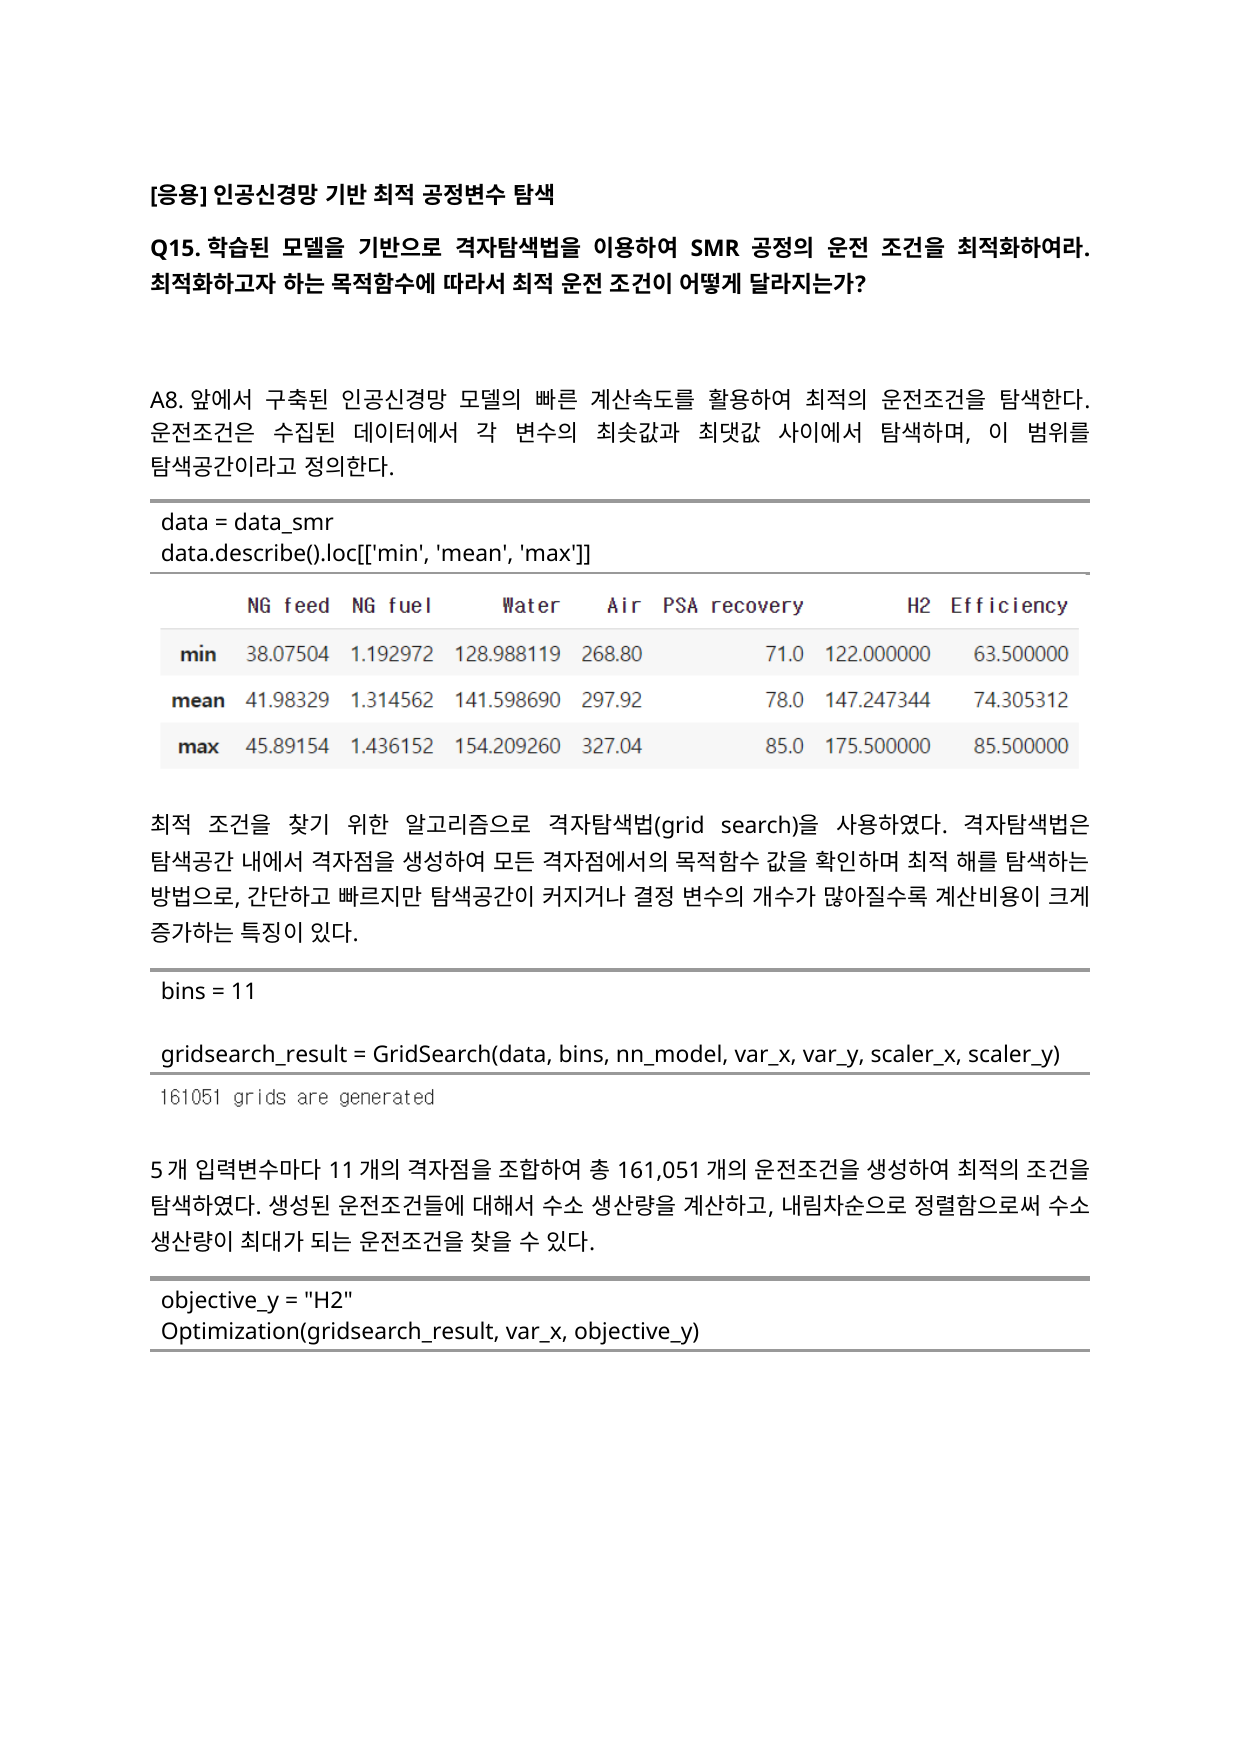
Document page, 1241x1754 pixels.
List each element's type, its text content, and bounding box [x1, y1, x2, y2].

text 5개 입력변수마다 11개의 격자점을 조합하여 총 161,051개의 운전조건을 생성하여 최적의 조건을 탐색하였다. 생성된 운전조건들에 대해서 수소 생산량을 계산하고, 내림차순으로 정렬함으로써 수소 생산량이 최대가 되는 운전조건을 찾을 수 있다. [150, 1152, 1090, 1257]
list 앞에서 구축된 인공신경망 모델의 빠른 계산속도를 활용하여 최적의 운전조건을 탐색한다. 운전조건은 수집된 데이터에서 각 변수의 최솟값과 최댓값 사이에서 탐색하며, 이 범위를 탐색공간이라고 정의한다. [150, 382, 1090, 482]
picture [150, 574, 1086, 777]
table_header bins = 11 gridsearch_result = GridSearch(data, bins, nn_model, var_x, var_y, scaler_x, scaler_y) [150, 972, 1090, 1072]
subtitle [응용] 인공신경망 기반 최적 공정변수 탐색 [150, 177, 1090, 211]
table_header data = data_smr data.describe().loc[['min', 'mean', 'max']] [150, 503, 1090, 572]
text 최적 조건을 찾기 위한 알고리즘으로 격자탐색법(grid search)을 사용하였다. 격자탐색법은 탐색공간 내에서 격자점을 생성하여 모든 격자점에서의 목적함수 값을 확인하며 최적 해를 탐색하는 방법으로, 간단하고 빠르지만 탐색공간이 커지거나 결정 변수의 개수가 많아질수록 계산비용이 크게 증가하는 특징이 있다. [150, 807, 1090, 948]
table_header objective_y = "H2" Optimization(gridsearch_result, var_x, objective_y) [150, 1281, 1090, 1349]
subtitle 학습된 모델을 기반으로 격자탐색법을 이용하여 SMR 공정의 운전 조건을 최적화하여라. 최적화하고자 하는 목적함수에 따라서 최적 운전 조건이 어떻게 달라지는가? [150, 230, 1090, 299]
picture [150, 1075, 552, 1121]
